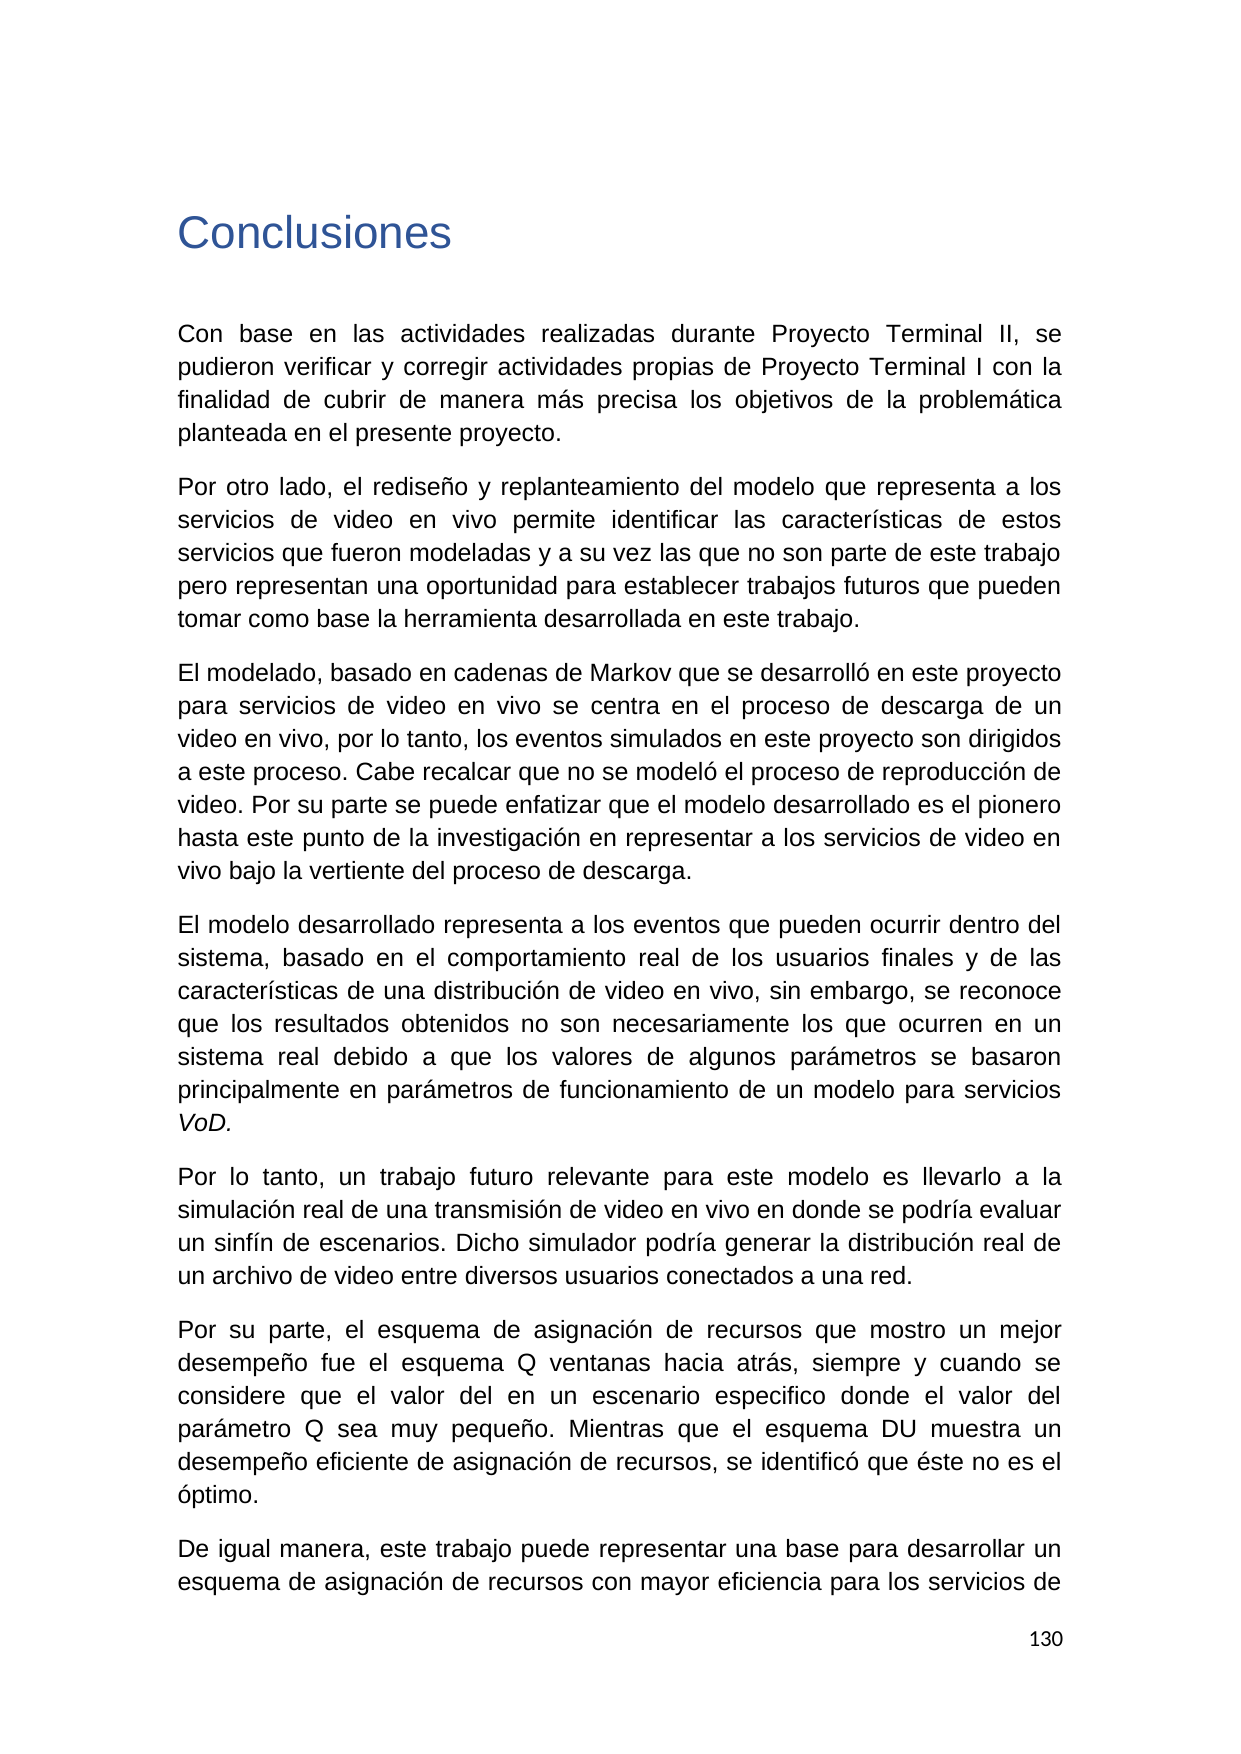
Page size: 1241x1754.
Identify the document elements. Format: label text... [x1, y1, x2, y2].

text Por otro lado, el rediseño y replanteamiento del modelo que representa a los servicios de video en vivo permite identificar las características de estos servicios que fueron modeladas y a su vez las que no son parte de este trabajo pero representan una oportunidad para establecer trabajos futuros que pueden tomar como base la herramienta desarrollada en este trabajo. [177, 472, 1063, 633]
text El modelo desarrollado representa a los eventos que pueden ocurrir dentro del sistema, basado en el comportamiento real de los usuarios finales y de las características de una distribución de video en vivo, sin embargo, se reconoce que los resultados obtenidos no son necesariamente los que ocurren en un sistema real debido a que los valores de algunos parámetros se basaron principalmente en parámetros de funcionamiento de un modelo para servicios VoD. [177, 910, 1063, 1137]
text Por su parte, el esquema de asignación de recursos que mostro un mejor desempeño fue el esquema Q ventanas hacia atrás, siempre y cuando se considere que el valor del en un escenario especifico donde el valor del parámetro Q sea muy pequeño. Mientras que el esquema DU muestra un desempeño eficiente de asignación de recursos, se identificó que éste no es el óptimo. [177, 1315, 1063, 1509]
text Por lo tanto, un trabajo futuro relevante para este modelo es llevarlo a la simulación real de una transmisión de video en vivo en donde se podría evaluar un sinfín de escenarios. Dicho simulador podría generar la distribución real de un archivo de video entre diversos usuarios conectados a una red. [177, 1162, 1063, 1290]
text El modelado, basado en cadenas de Markov que se desarrolló en este proyecto para servicios de video en vivo se centra en el proceso de descarga de un video en vivo, por lo tanto, los eventos simulados en este proyecto son dirigidos a este proceso. Cabe recalcar que no se modeló el proceso de reproducción de video. Por su parte se puede enfatizar que el modelo desarrollado es el pionero hasta este punto de la investigación en representar a los servicios de video en vivo bajo la vertiente del proceso de descarga. [177, 658, 1063, 885]
subtitle Conclusiones [177, 206, 1063, 258]
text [177, 1534, 1063, 1596]
text Con base en las actividades realizadas durante Proyecto Terminal II, se pudieron verificar y corregir actividades propias de Proyecto Terminal I con la finalidad de cubrir de manera más precisa los objetivos de la problemática planteada en el presente proyecto. [177, 319, 1063, 447]
